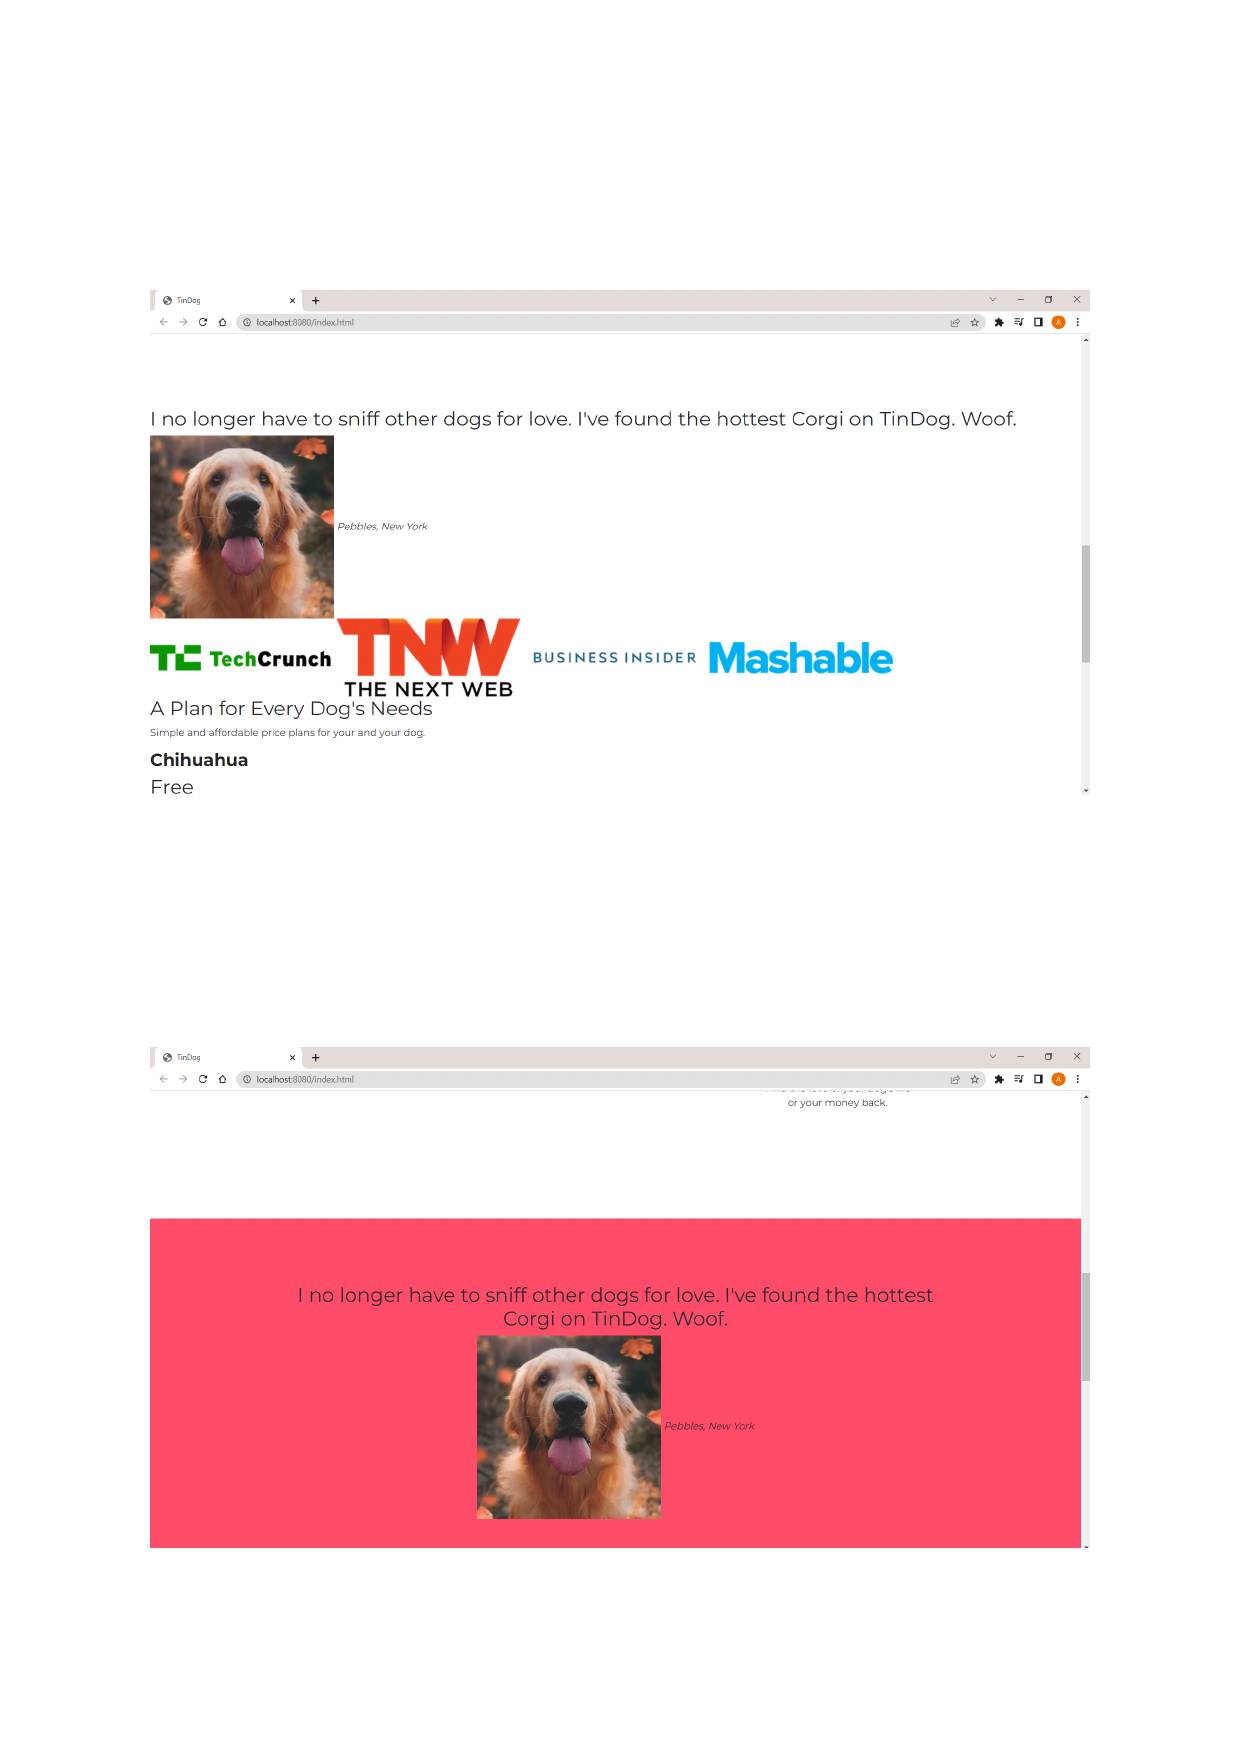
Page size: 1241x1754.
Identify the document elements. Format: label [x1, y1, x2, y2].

picture [150, 1047, 1091, 1548]
picture [150, 290, 1091, 795]
